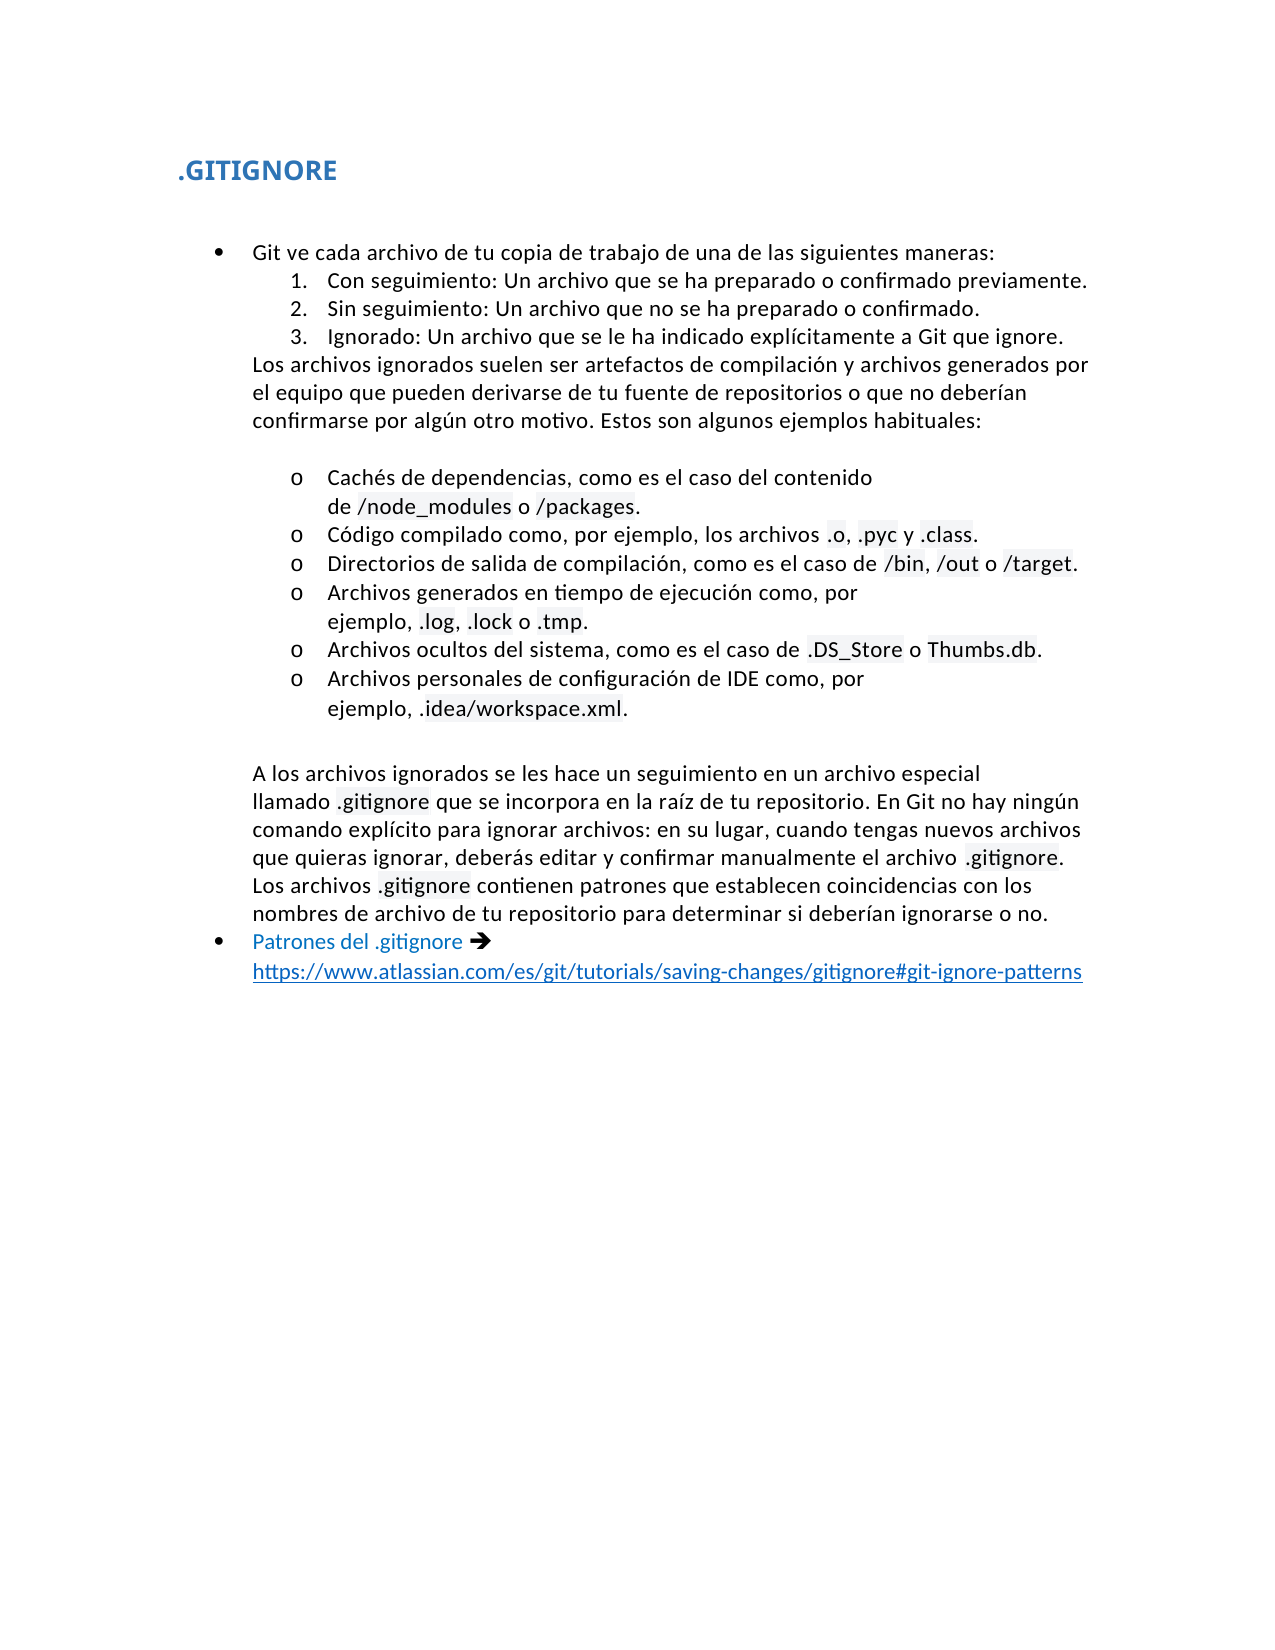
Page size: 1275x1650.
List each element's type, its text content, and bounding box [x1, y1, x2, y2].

text A los archivos ignorados se les hace un seguimiento en un archivo especial llamado .gitignore que se incorpora en la raíz de tu repositorio. En Git no hay ningún comando explícito para ignorar archivos: en su lugar, cuando tengas nuevos archivos que quieras ignorar, deberás editar y confirmar manualmente el archivo .gitignore. Los archivos .gitignore contienen patrones que establecen coincidencias con los nombres de archivo de tu repositorio para determinar si deberían ignorarse o no. [252, 759, 1098, 927]
list Git ve cada archivo de tu copia de trabajo de una de las siguientes maneras: [215, 238, 1098, 266]
list Sin seguimiento: Un archivo que no se ha preparado o confirmado. [290, 294, 1098, 322]
list Archivos personales de configuración de IDE como, por ejemplo, .idea/workspace.xml. [290, 664, 1098, 722]
list Ignorado: Un archivo que se le ha indicado explícitamente a Git que ignore. [290, 322, 1098, 351]
list Archivos ocultos del sistema, como es el caso de .DS_Store o Thumbs.db. [290, 635, 1098, 664]
list Con seguimiento: Un archivo que se ha preparado o confirmado previamente. [290, 266, 1098, 294]
list Código compilado como, por ejemplo, los archivos .o, .pyc y .class. [290, 520, 1098, 549]
list Archivos generados en tiempo de ejecución como, por ejemplo, .log, .lock o .tmp. [290, 578, 1098, 635]
list Patrones del .gitignore https://www.atlassian.com/es/git/tutorials/saving-changes/gitignore#git-ignore-patterns [215, 927, 1098, 986]
list Directorios de salida de compilación, como es el caso de /bin, /out o /target. [290, 549, 1098, 578]
list Los archivos ignorados suelen ser artefactos de compilación y archivos generados por el equipo que pueden derivarse de tu fuente de repositorios o que no deberían confirmarse por algún otro motivo. Estos son algunos ejemplos habituales: [252, 351, 1098, 434]
subtitle .GITIGNORE [177, 152, 1098, 189]
list Cachés de dependencias, como es el caso del contenido de /node_modules o /packages. [290, 463, 1098, 520]
